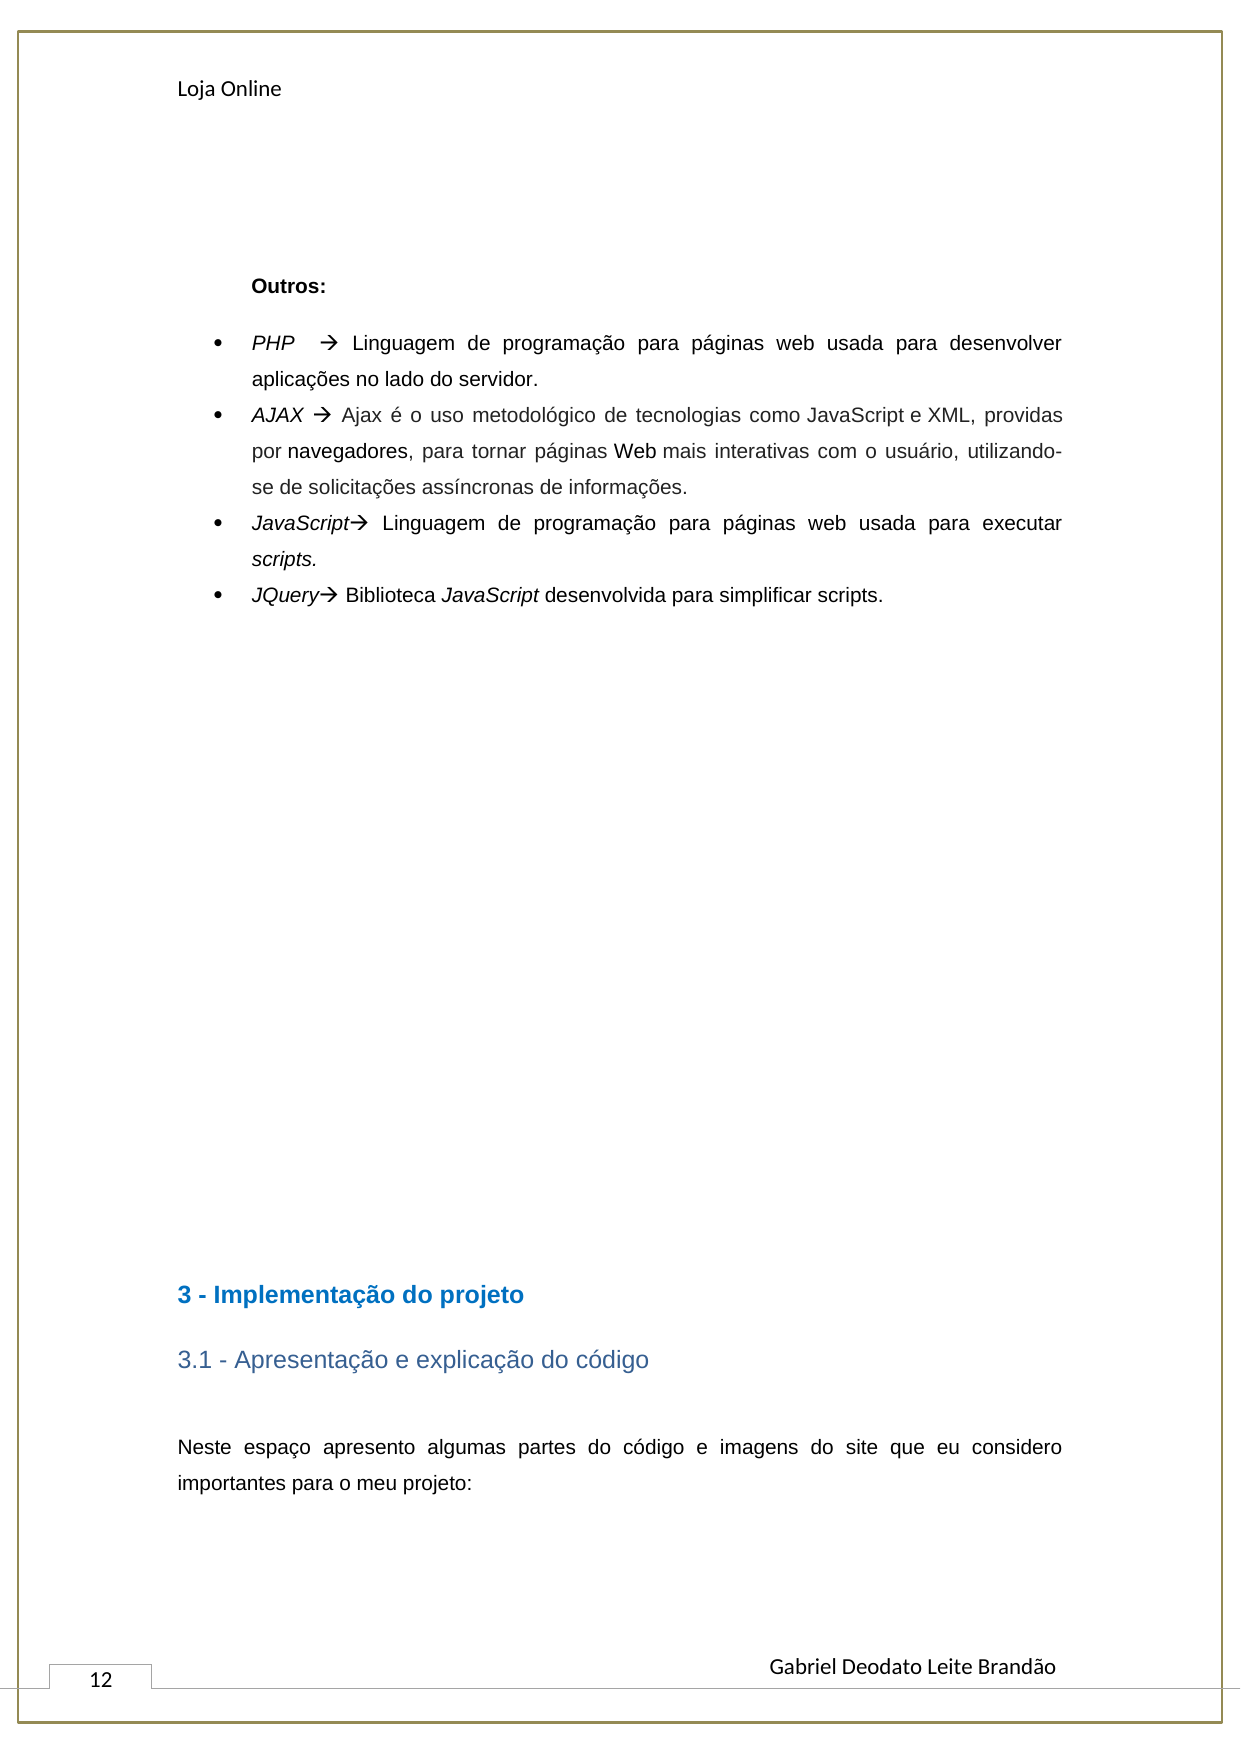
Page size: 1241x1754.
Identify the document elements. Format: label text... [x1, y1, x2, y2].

text Outros: [177, 274, 1063, 298]
list AJAX Ajax é o uso metodológico de tecnologias como JavaScript e XML, providas por navegadores, para tornar páginas Web mais interativas com o usuário, utilizando-se de solicitações assíncronas de informações. [214, 403, 1063, 499]
text Neste espaço apresento algumas partes do código e imagens do site que eu considero importantes para o meu projeto: [177, 1434, 1063, 1494]
list JQuery Biblioteca JavaScript desenvolvida para simplificar scripts. [214, 583, 1063, 607]
subtitle 3 - Implementação do projeto [177, 1279, 1063, 1308]
list JavaScript Linguagem de programação para páginas web usada para executar scripts. [214, 511, 1063, 571]
subtitle 3.1 - Apresentação e explicação do código [177, 1345, 1063, 1373]
list PHP Linguagem de programação para páginas web usada para desenvolver aplicações no lado do servidor. [214, 331, 1063, 391]
